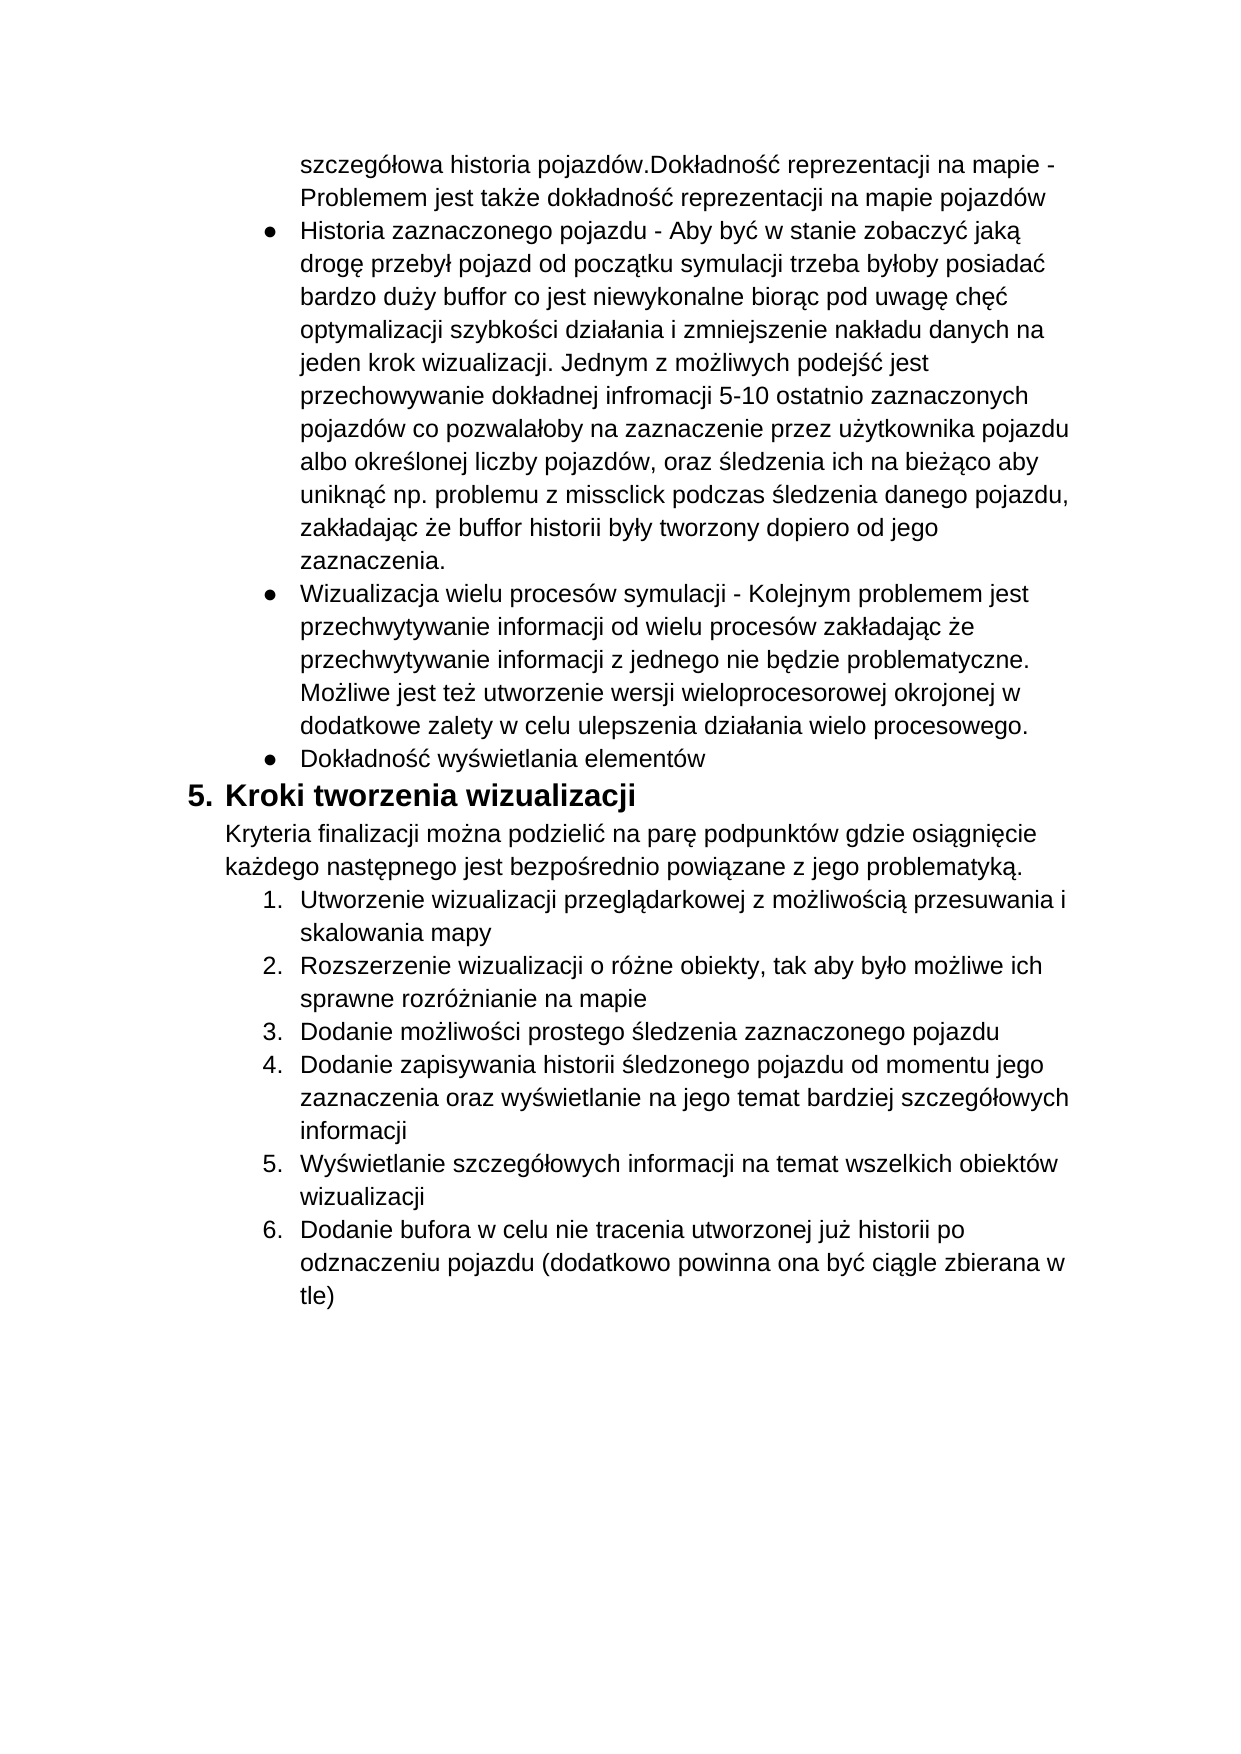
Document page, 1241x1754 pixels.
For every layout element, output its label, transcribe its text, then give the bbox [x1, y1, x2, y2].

list Historia zaznaczonego pojazdu - Aby być w stanie zobaczyć jaką drogę przebył pojazd od początku symulacji trzeba byłoby posiadać bardzo duży buffor co jest niewykonalne biorąc pod uwagę chęć optymalizacji szybkości działania i zmniejszenie nakładu danych na jeden krok wizualizacji. Jednym z możliwych podejść jest przechowywanie dokładnej infromacji 5-10 ostatnio zaznaczonych pojazdów co pozwalałoby na zaznaczenie przez użytkownika pojazdu albo określonej liczby pojazdów, oraz śledzenia ich na bieżąco aby uniknąć np. problemu z missclick podczas śledzenia danego pojazdu, zakładając że buffor historii były tworzony dopiero od jego zaznaczenia. [262, 216, 1090, 575]
list Dokładność wyświetlania elementów [262, 744, 1090, 773]
list Rozszerzenie wizualizacji o różne obiekty, tak aby było możliwe ich sprawne rozróżnianie na mapie [262, 951, 1090, 1012]
list Dodanie możliwości prostego śledzenia zaznaczonego pojazdu [262, 1017, 1090, 1046]
list Utworzenie wizualizacji przeglądarkowej z możliwością przesuwania i skalowania mapy [262, 885, 1090, 946]
list Wizualizacja wielu procesów symulacji - Kolejnym problemem jest przechwytywanie informacji od wielu procesów zakładając że przechwytywanie informacji z jednego nie będzie problematyczne. Możliwe jest też utworzenie wersji wieloprocesorowej okrojonej w dodatkowe zalety w celu ulepszenia działania wielo procesowego. [262, 579, 1090, 740]
text Kryteria finalizacji można podzielić na parę podpunktów gdzie osiągnięcie każdego następnego jest bezpośrednio powiązane z jego problematyką. [225, 819, 1090, 880]
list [262, 150, 1090, 212]
list Dodanie zapisywania historii śledzonego pojazdu od momentu jego zaznaczenia oraz wyświetlanie na jego temat bardziej szczegółowych informacji [262, 1050, 1090, 1144]
list Kroki tworzenia wizualizacji [187, 777, 1090, 813]
list Dodanie bufora w celu nie tracenia utworzonej już historii po odznaczeniu pojazdu (dodatkowo powinna ona być ciągle zbierana w tle) [262, 1215, 1090, 1310]
list Wyświetlanie szczegółowych informacji na temat wszelkich obiektów wizualizacji [262, 1149, 1090, 1211]
